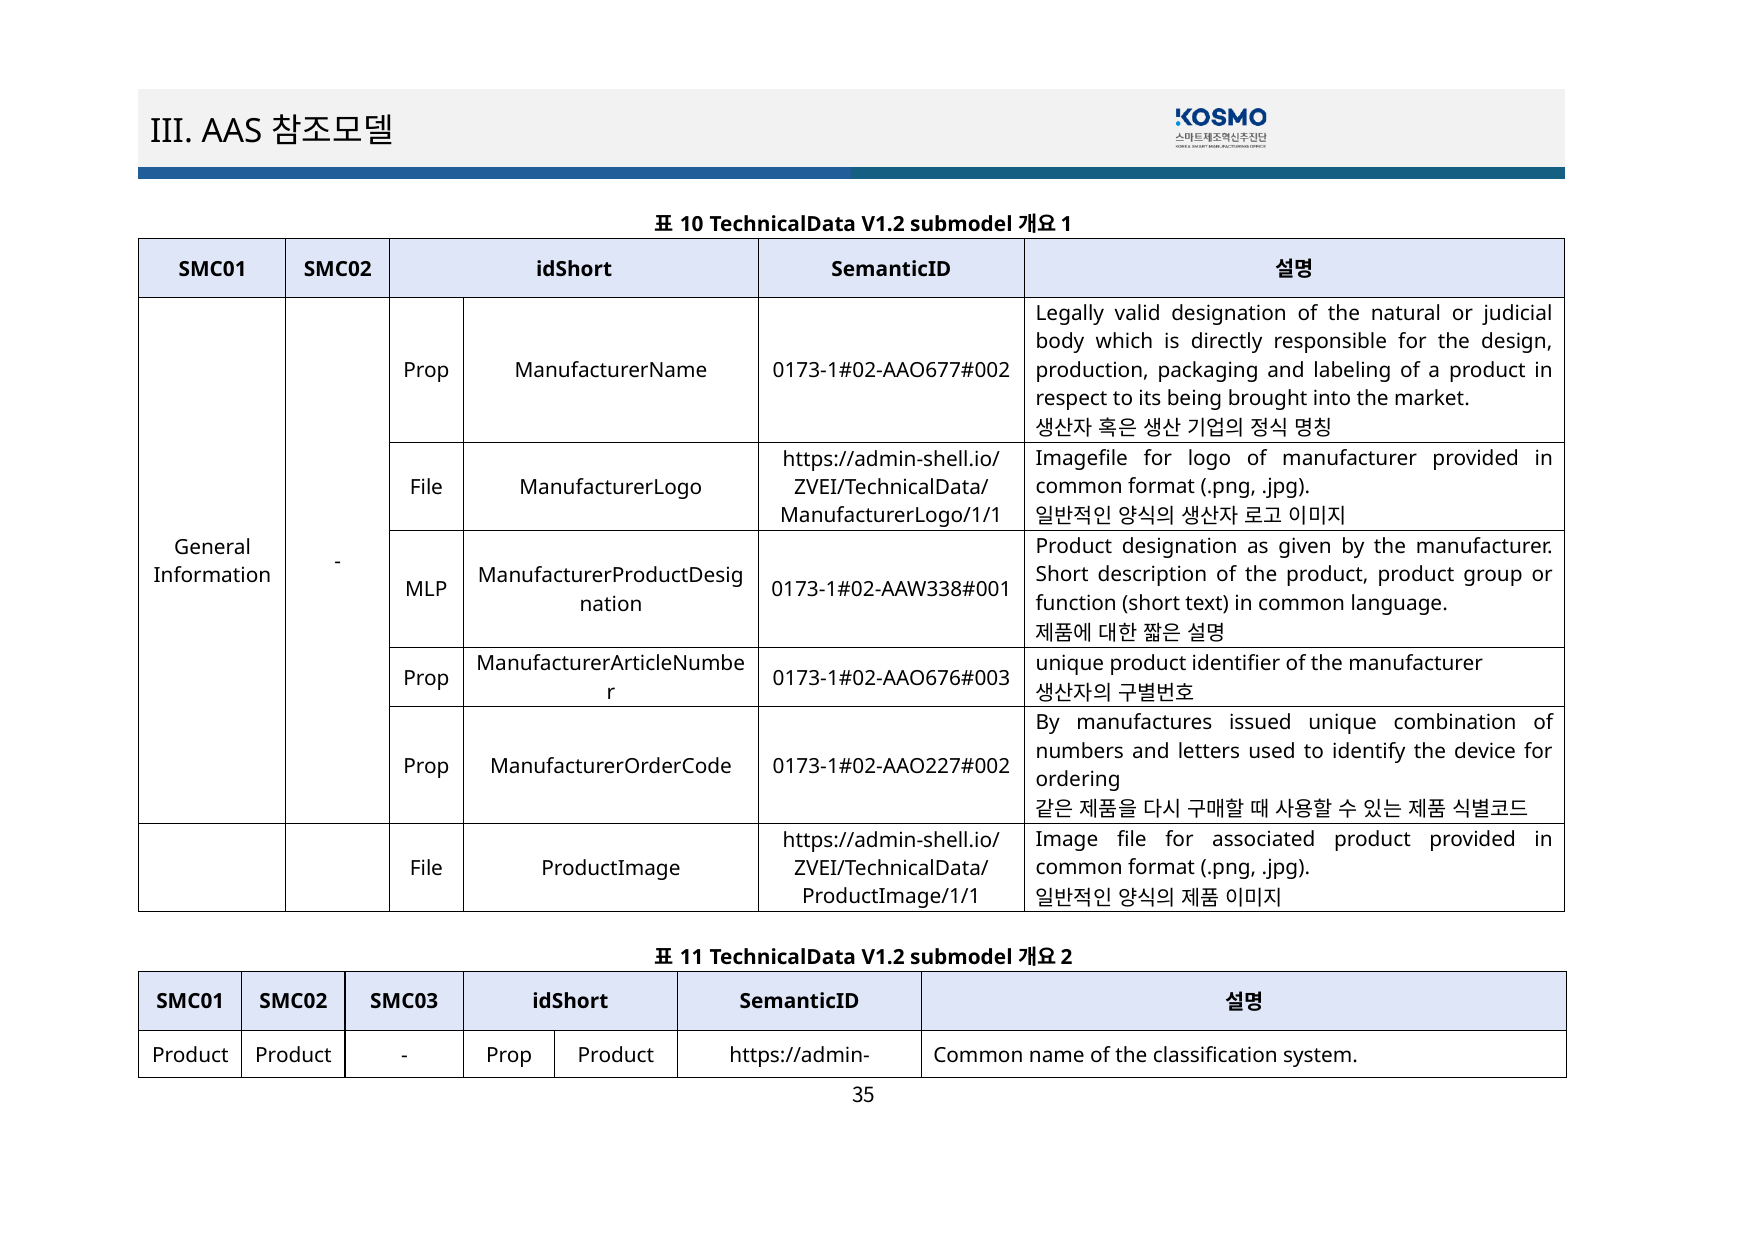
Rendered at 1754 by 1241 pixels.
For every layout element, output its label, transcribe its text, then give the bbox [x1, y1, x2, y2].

table_cell File [390, 443, 463, 530]
table_cell https://admin-shell.io/ZVEI/TechnicalData/ProductImage/1/1 [759, 824, 1024, 911]
table_header 설명 [922, 972, 1566, 1030]
table_cell 0173-1#02-AAO227#002 [759, 707, 1024, 823]
table_cell https://admin-shell.io/ZVEI/TechnicalData/ManufacturerLogo/1/1 [759, 443, 1024, 530]
table_cell ManufacturerArticleNumber [464, 648, 758, 706]
table_header SMC03 [346, 972, 463, 1030]
table_cell unique product identifier of the manufacturer 생산자의 구별번호 [1025, 648, 1564, 706]
table_cell 0173-1#02-AAO676#003 [759, 648, 1024, 706]
table_cell Product designation as given by the manufacturer. Short description of the product, product group or function (short text) in common language. 제품에 대한 짧은 설명 [1025, 531, 1564, 647]
table_cell ProductImage [464, 824, 758, 911]
table_header SMC02 [242, 972, 344, 1030]
table_cell https://admin-shell.io/ZVEI/TechnicalData/ProductClassificationSystem/1/1 [678, 1031, 921, 1077]
table_cell 0173-1#02-AAO677#002 [759, 298, 1024, 442]
table_cell ManufacturerName [464, 298, 758, 442]
text 표 11 TechnicalData V1.2 submodel 개요2 [150, 940, 1577, 971]
picture [1175, 108, 1267, 148]
table_header SMC02 [286, 239, 389, 297]
table_cell Prop [390, 298, 463, 442]
table_cell Image file for associated product provided in common format (.png, .jpg). 일반적인 양식의 제품 이미지 [1025, 824, 1564, 911]
table_cell General Information [139, 298, 285, 823]
table_header 설명 [1025, 239, 1564, 297]
table_header idShort [464, 972, 677, 1030]
text 표 10 TechnicalData V1.2 submodel 개요1 [150, 207, 1577, 238]
table_header SemanticID [759, 239, 1024, 297]
table_cell Prop [390, 648, 463, 706]
table_cell Product Classifications [139, 1031, 241, 1077]
table_cell - [346, 1031, 463, 1077]
table_cell [139, 824, 285, 911]
table_header SMC01 [139, 972, 241, 1030]
table_cell Product Classification Item [242, 1031, 344, 1077]
table_cell - [286, 298, 389, 823]
table_cell Imagefile for logo of manufacturer provided in common format (.png, .jpg). 일반적인 양식의 생산자 로고 이미지 [1025, 443, 1564, 530]
table_header SMC01 [139, 239, 285, 297]
table_cell [286, 824, 389, 911]
table_header idShort [390, 239, 758, 297]
table_cell Prop [464, 1031, 554, 1077]
table_cell Common name of the classification system. 분류 체계의 이름 [922, 1031, 1566, 1077]
table_cell By manufactures issued unique combination of numbers and letters used to identify the device for ordering 같은 제품을 다시 구매할 때 사용할 수 있는 제품 식별코드 [1025, 707, 1564, 823]
table_header SemanticID [678, 972, 921, 1030]
table_cell MLP [390, 531, 463, 647]
table_cell File [390, 824, 463, 911]
table_cell Prop [390, 707, 463, 823]
table_cell 0173-1#02-AAW338#001 [759, 531, 1024, 647]
table_cell Product Classification System [555, 1031, 677, 1077]
table_cell ManufacturerLogo [464, 443, 758, 530]
table_cell ManufacturerProductDesignation [464, 531, 758, 647]
table_cell Legally valid designation of the natural or judicial body which is directly responsible for the design, production, packaging and labeling of a product in respect to its being brought into the market. 생산자 혹은 생산 기업의 정식 명칭 [1025, 298, 1564, 442]
table_cell ManufacturerOrderCode [464, 707, 758, 823]
